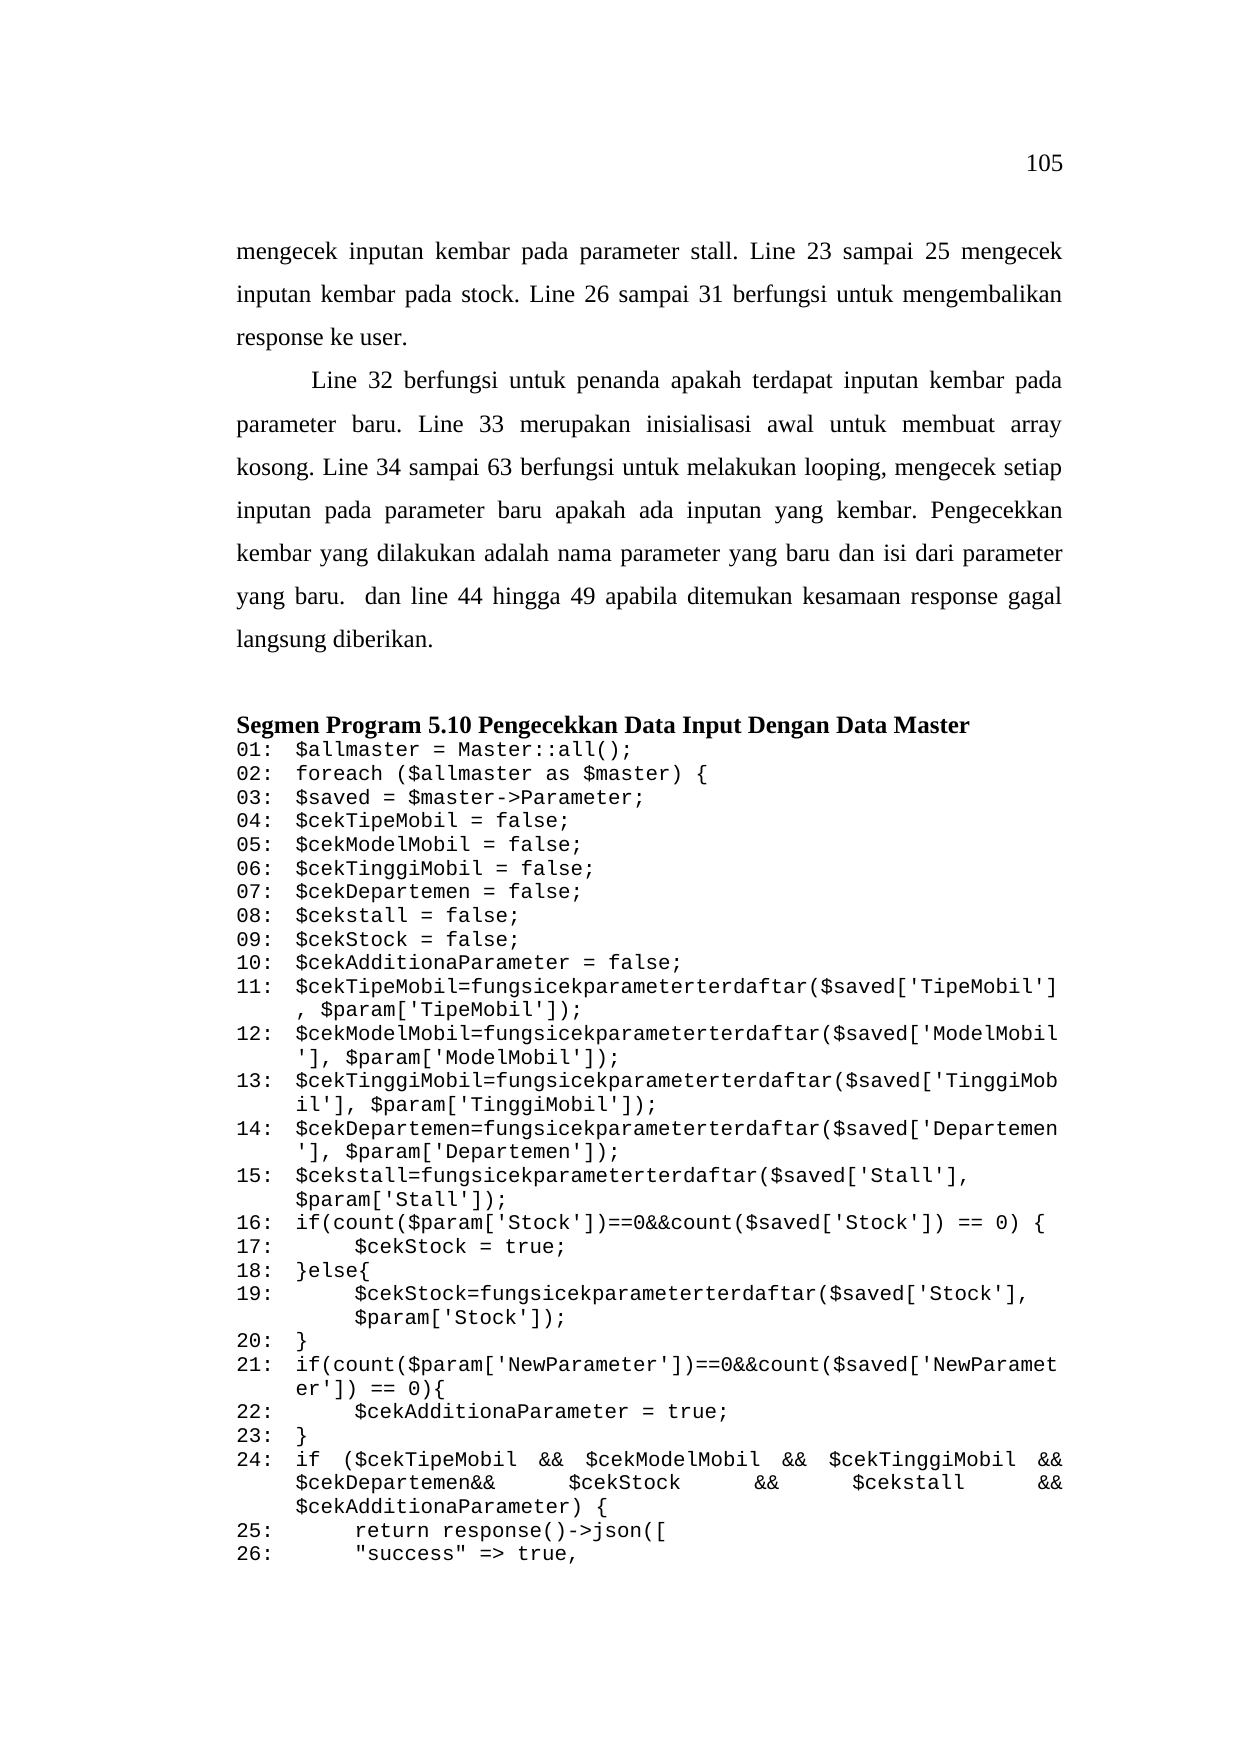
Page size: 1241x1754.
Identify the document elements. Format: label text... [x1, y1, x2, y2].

text $cekAdditionaParameter = false; [236, 952, 1063, 976]
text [236, 236, 1063, 351]
text $cekTipeMobil=fungsicekparameterterdaftar($saved['TipeMobil'], $param['TipeMobil']); [236, 976, 1063, 1023]
text if ($cekTipeMobil && $cekModelMobil && $cekTinggiMobil && $cekDepartemen&& $cekStock && $cekstall && $cekAdditionaParameter) { [236, 1449, 1063, 1520]
text } [236, 1425, 1063, 1449]
text if(count($param['Stock'])==0&&count($saved['Stock']) == 0) { [236, 1212, 1063, 1236]
text $cekModelMobil=fungsicekparameterterdaftar($saved['ModelMobil'], $param['ModelMobil']); [236, 1023, 1063, 1070]
text $cekDepartemen=fungsicekparameterterdaftar($saved['Departemen'], $param['Departemen']); [236, 1118, 1063, 1165]
text foreach ($allmaster as $master) { [236, 763, 1063, 787]
text $cekTinggiMobil = false; [236, 858, 1063, 881]
text return response()->json([ [236, 1520, 1063, 1543]
text $cekstall = false; [236, 905, 1063, 928]
text if(count($param['NewParameter'])==0&&count($saved['NewParameter']) == 0){ [236, 1354, 1063, 1401]
text $cekStock = true; [236, 1236, 1063, 1259]
text $cekTipeMobil = false; [236, 810, 1063, 834]
text Segmen Program 5.10 Pengecekkan Data Input Dengan Data Master [236, 711, 1063, 739]
text }else{ [236, 1259, 1063, 1283]
text $saved = $master->Parameter; [236, 787, 1063, 810]
text $cekStock=fungsicekparameterterdaftar($saved['Stock'], $param['Stock']); [236, 1283, 1063, 1331]
text $cekDepartemen = false; [236, 881, 1063, 905]
text $cekModelMobil = false; [236, 834, 1063, 858]
text "success" => true, [236, 1543, 1063, 1567]
text Line 32 berfungsi untuk penanda apakah terdapat inputan kembar pada parameter baru. Line 33 merupakan inisialisasi awal untuk membuat array kosong. Line 34 sampai 63 berfungsi untuk melakukan looping, mengecek setiap inputan pada parameter baru apakah ada inputan yang kembar. Pengecekkan kembar yang dilakukan adalah nama parameter yang baru dan isi dari parameter yang baru. dan line 44 hingga 49 apabila ditemukan kesamaan response gagal langsung diberikan. [236, 366, 1063, 653]
text $cekStock = false; [236, 928, 1063, 952]
text $cekAdditionaParameter = true; [236, 1401, 1063, 1425]
text $cekstall=fungsicekparameterterdaftar($saved['Stall'],$param['Stall']); [236, 1165, 1063, 1212]
list $allmaster = Master::all(); [236, 739, 1063, 763]
text } [236, 1331, 1063, 1354]
text $cekTinggiMobil=fungsicekparameterterdaftar($saved['TinggiMobil'], $param['TinggiMobil']); [236, 1070, 1063, 1118]
